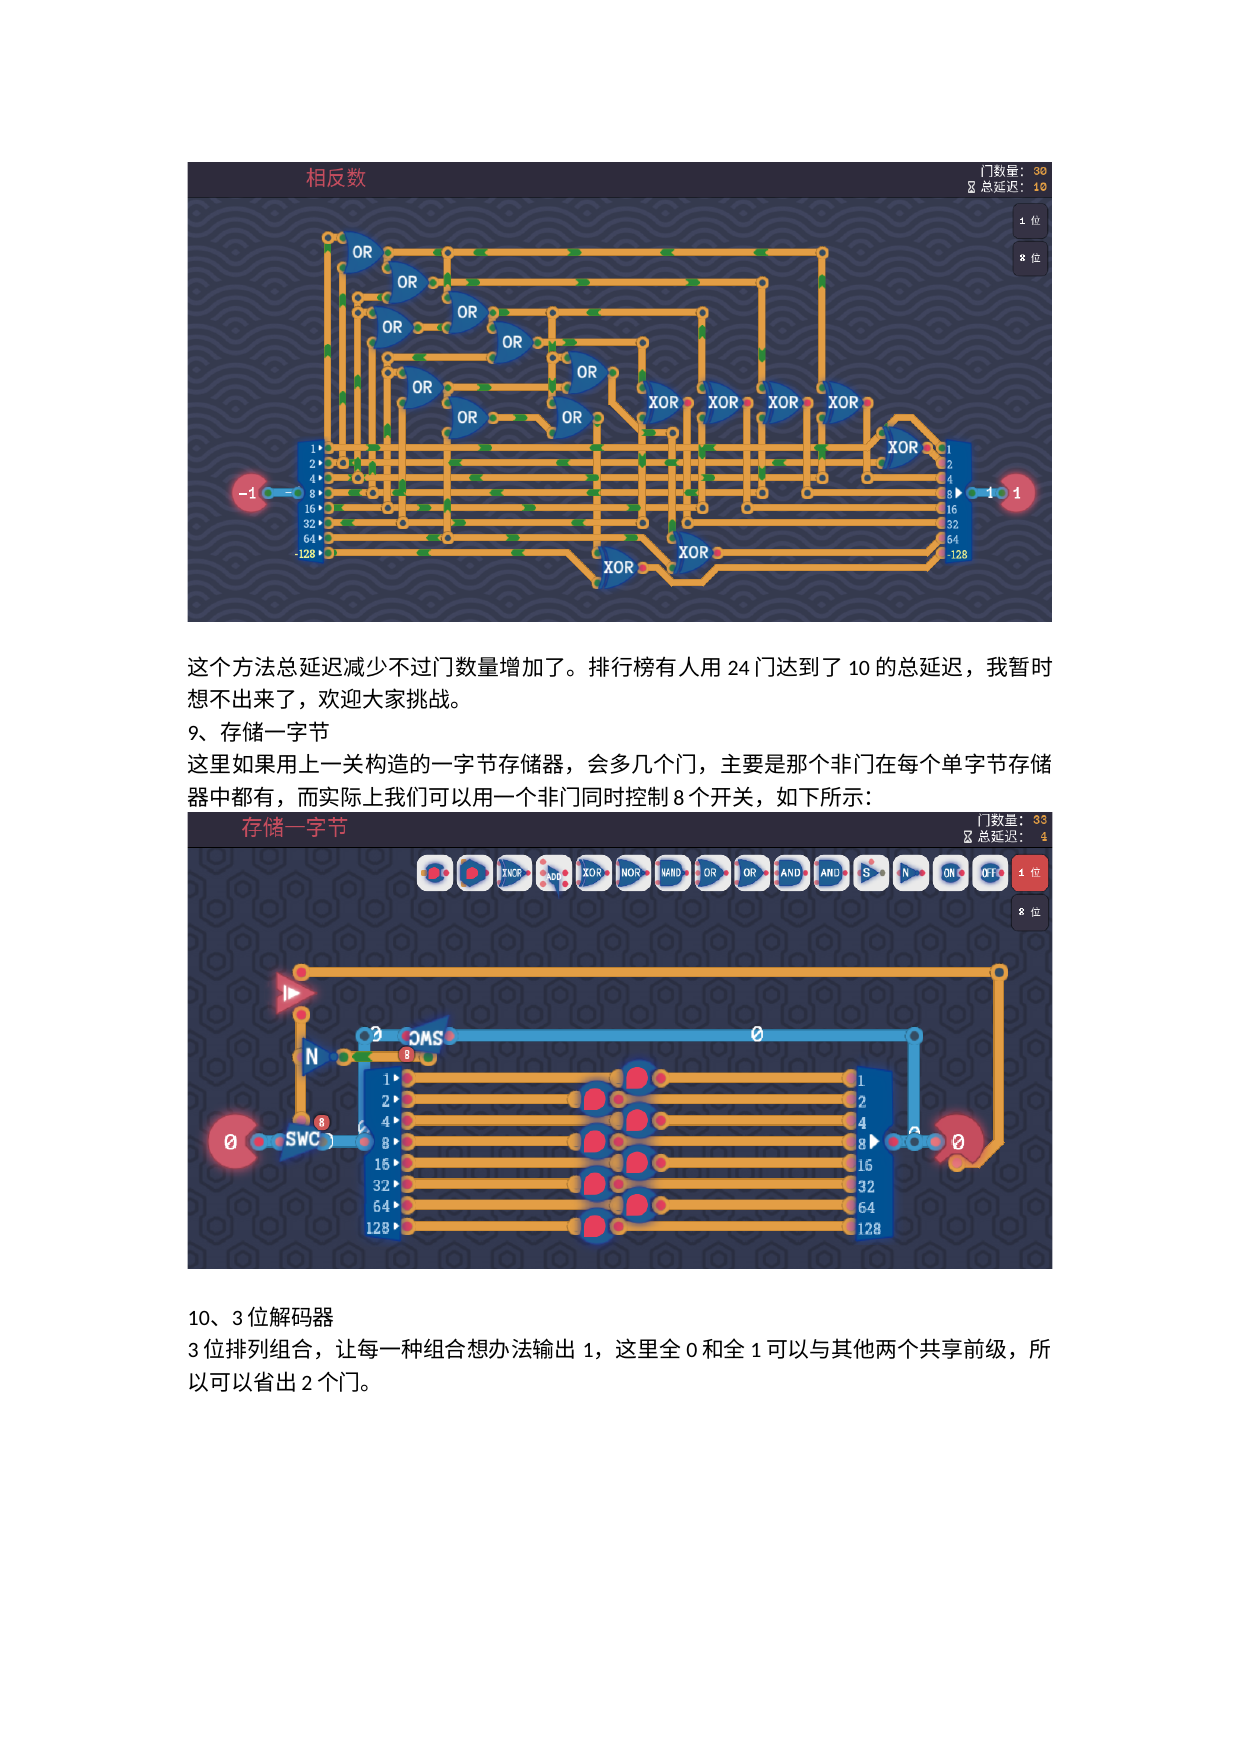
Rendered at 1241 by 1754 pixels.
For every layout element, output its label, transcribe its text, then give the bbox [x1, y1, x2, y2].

list 3位排列组合，让每一种组合想办法输出1，这里全0和全1可以与其他两个共享前级，所以可以省出2个门。 [187, 1332, 1053, 1397]
list 这里如果用上一关构造的一字节存储器，会多几个门，主要是那个非门在每个单字节存储器中都有，而实际上我们可以用一个非门同时控制8个开关，如下所示： [187, 747, 1053, 812]
list 这个方法总延迟减少不过门数量增加了。排行榜有人用24门达到了10的总延迟，我暂时想不出来了，欢迎大家挑战。 [187, 649, 1053, 714]
picture [187, 812, 1053, 1269]
list 存储一字节 [187, 714, 1053, 747]
picture [187, 162, 1052, 622]
list 3位解码器 [187, 1299, 1053, 1332]
